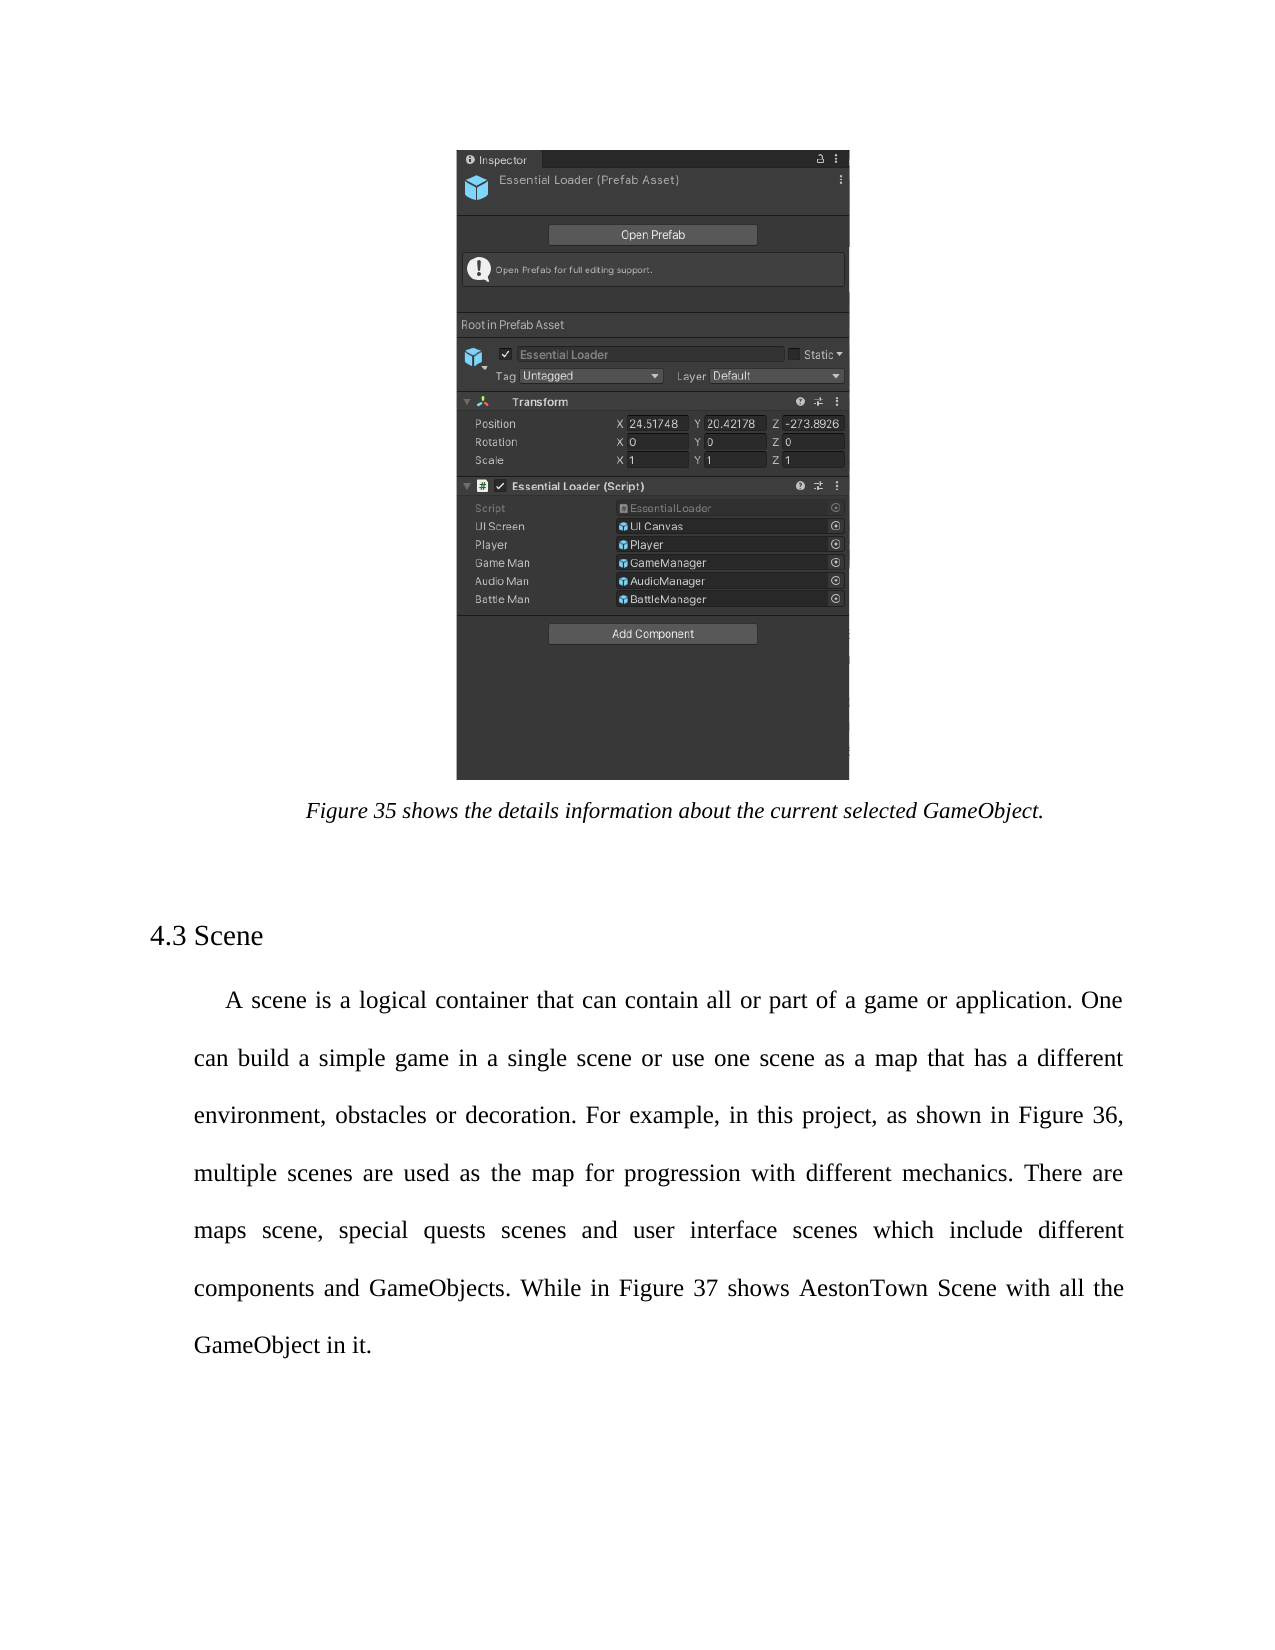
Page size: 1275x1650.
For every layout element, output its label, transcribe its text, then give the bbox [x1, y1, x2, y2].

picture [456, 150, 850, 780]
text Figure 35 shows the details information about the current selected GameObject. [194, 797, 1125, 823]
subtitle Scene [150, 918, 1125, 952]
text A scene is a logical container that can contain all or part of a game or application. One can build a simple game in a single scene or use one scene as a map that has a different environment, obstacles or decoration. For example, in this project, as shown in Figure 36, multiple scenes are used as the map for progression with different mechanics. There are maps scene, special quests scenes and user interface scenes which include different components and GameObjects. While in Figure 37 shows AestonTown Scene with all the GameObject in it. [194, 985, 1125, 1359]
